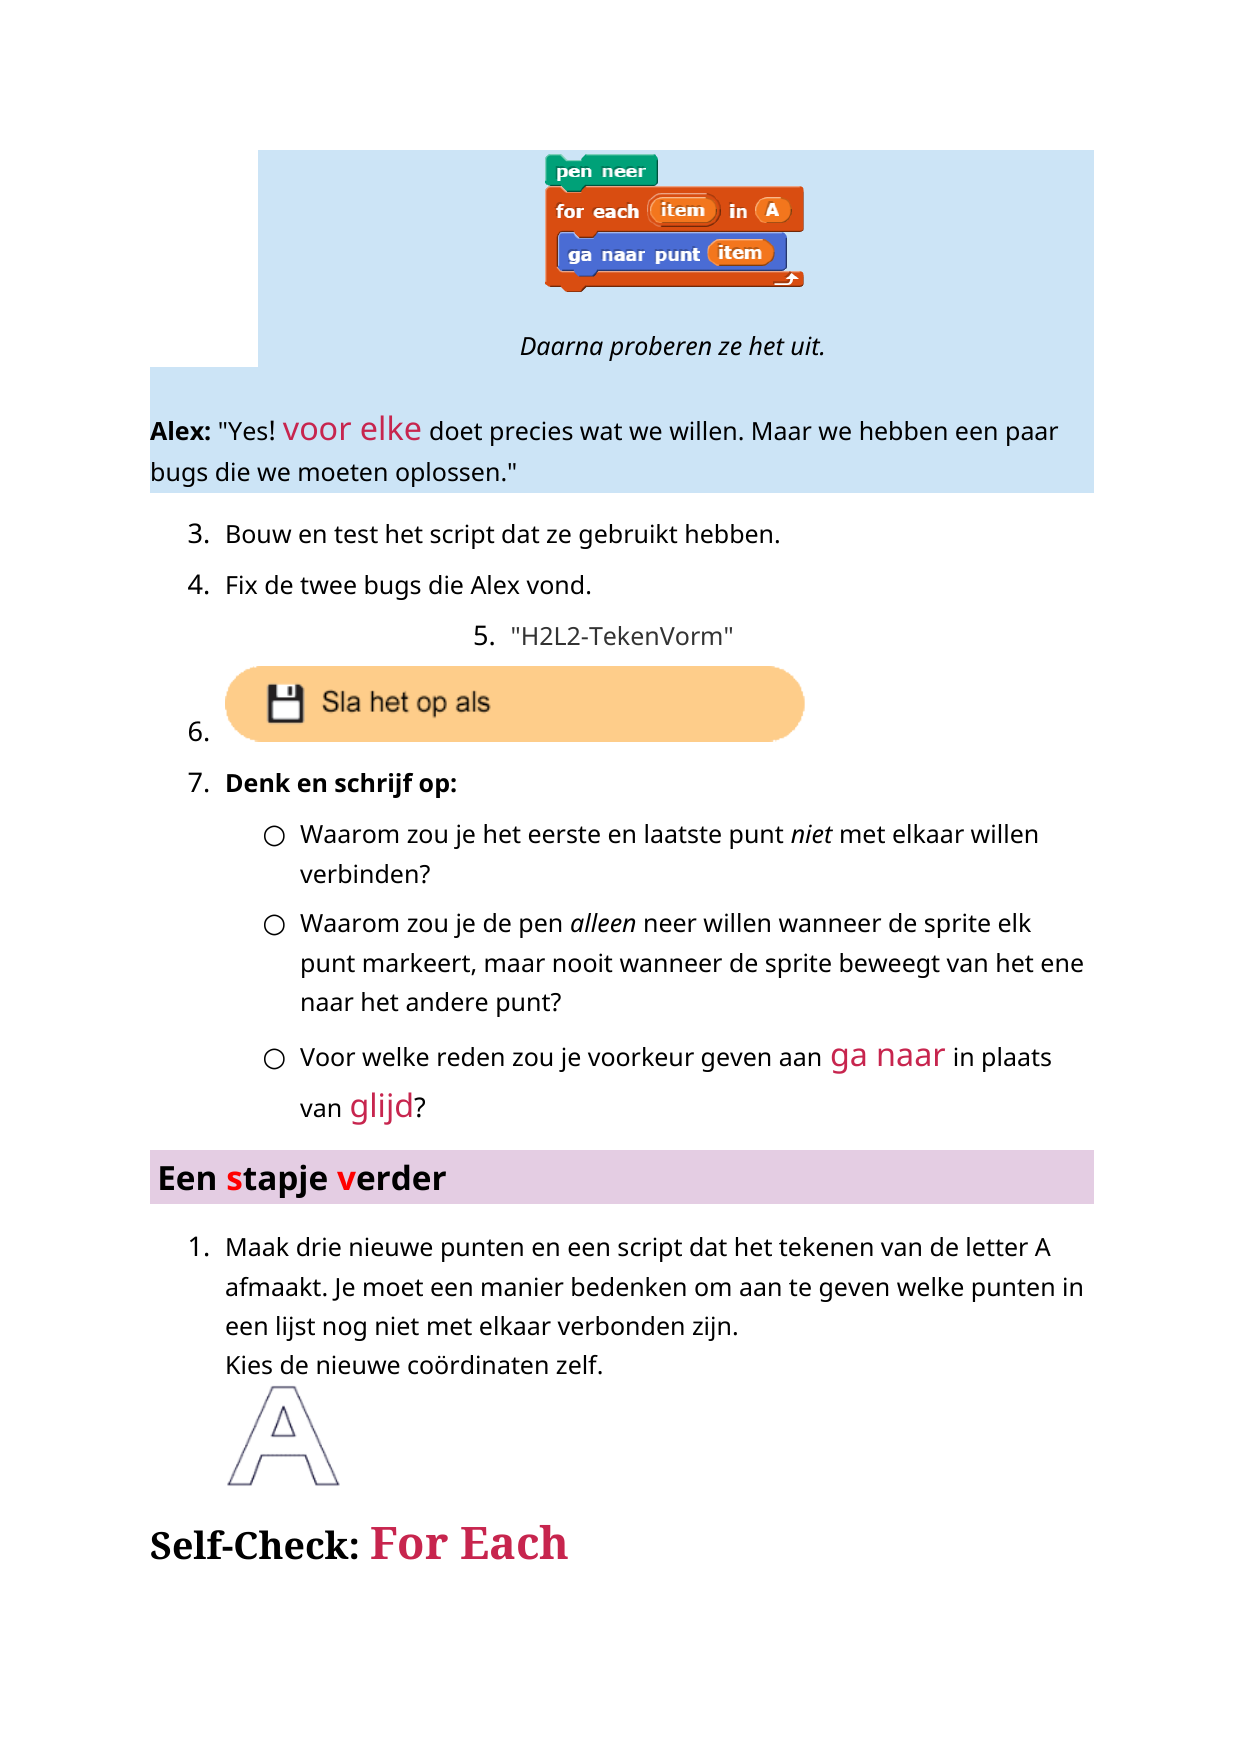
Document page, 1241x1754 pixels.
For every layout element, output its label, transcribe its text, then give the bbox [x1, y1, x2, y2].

picture [225, 666, 805, 742]
subtitle Self-Check: For Each [150, 1507, 1090, 1585]
text Daarna proberen ze het uit. [258, 325, 1094, 367]
list Waarom zou je de pen alleen neer willen wanneer de sprite elk punt markeert, maar nooit wanneer de sprite beweegt van het ene naar het andere punt? [262, 899, 1094, 1023]
picture [545, 154, 804, 292]
list Maak drie nieuwe punten en een script dat het tekenen van de letter A afmaakt. Je moet een manier bedenken om aan te geven welke punten in een lijst nog niet met elkaar verbonden zijn. Kies de nieuwe coördinaten zelf. [187, 1223, 1094, 1491]
list Bouw en test het script dat ze gebruikt hebben. [187, 510, 1094, 556]
text Alex: "Yes! voor elke doet precies wat we willen. Maar we hebben een paar bugs die we moeten oplossen." [150, 401, 1094, 493]
list "H2L2-TekenVorm" [473, 612, 1094, 657]
picture [225, 1385, 341, 1487]
list Fix de twee bugs die Alex vond. [187, 561, 1094, 606]
list Denk en schrijf op: [187, 759, 1094, 804]
text Een stapje verder [150, 1150, 1094, 1204]
list Waarom zou je het eerste en laatste punt niet met elkaar willen verbinden? [262, 810, 1094, 894]
list Voor welke reden zou je voorkeur geven aan ga naar in plaats van glijd? [262, 1028, 1094, 1131]
